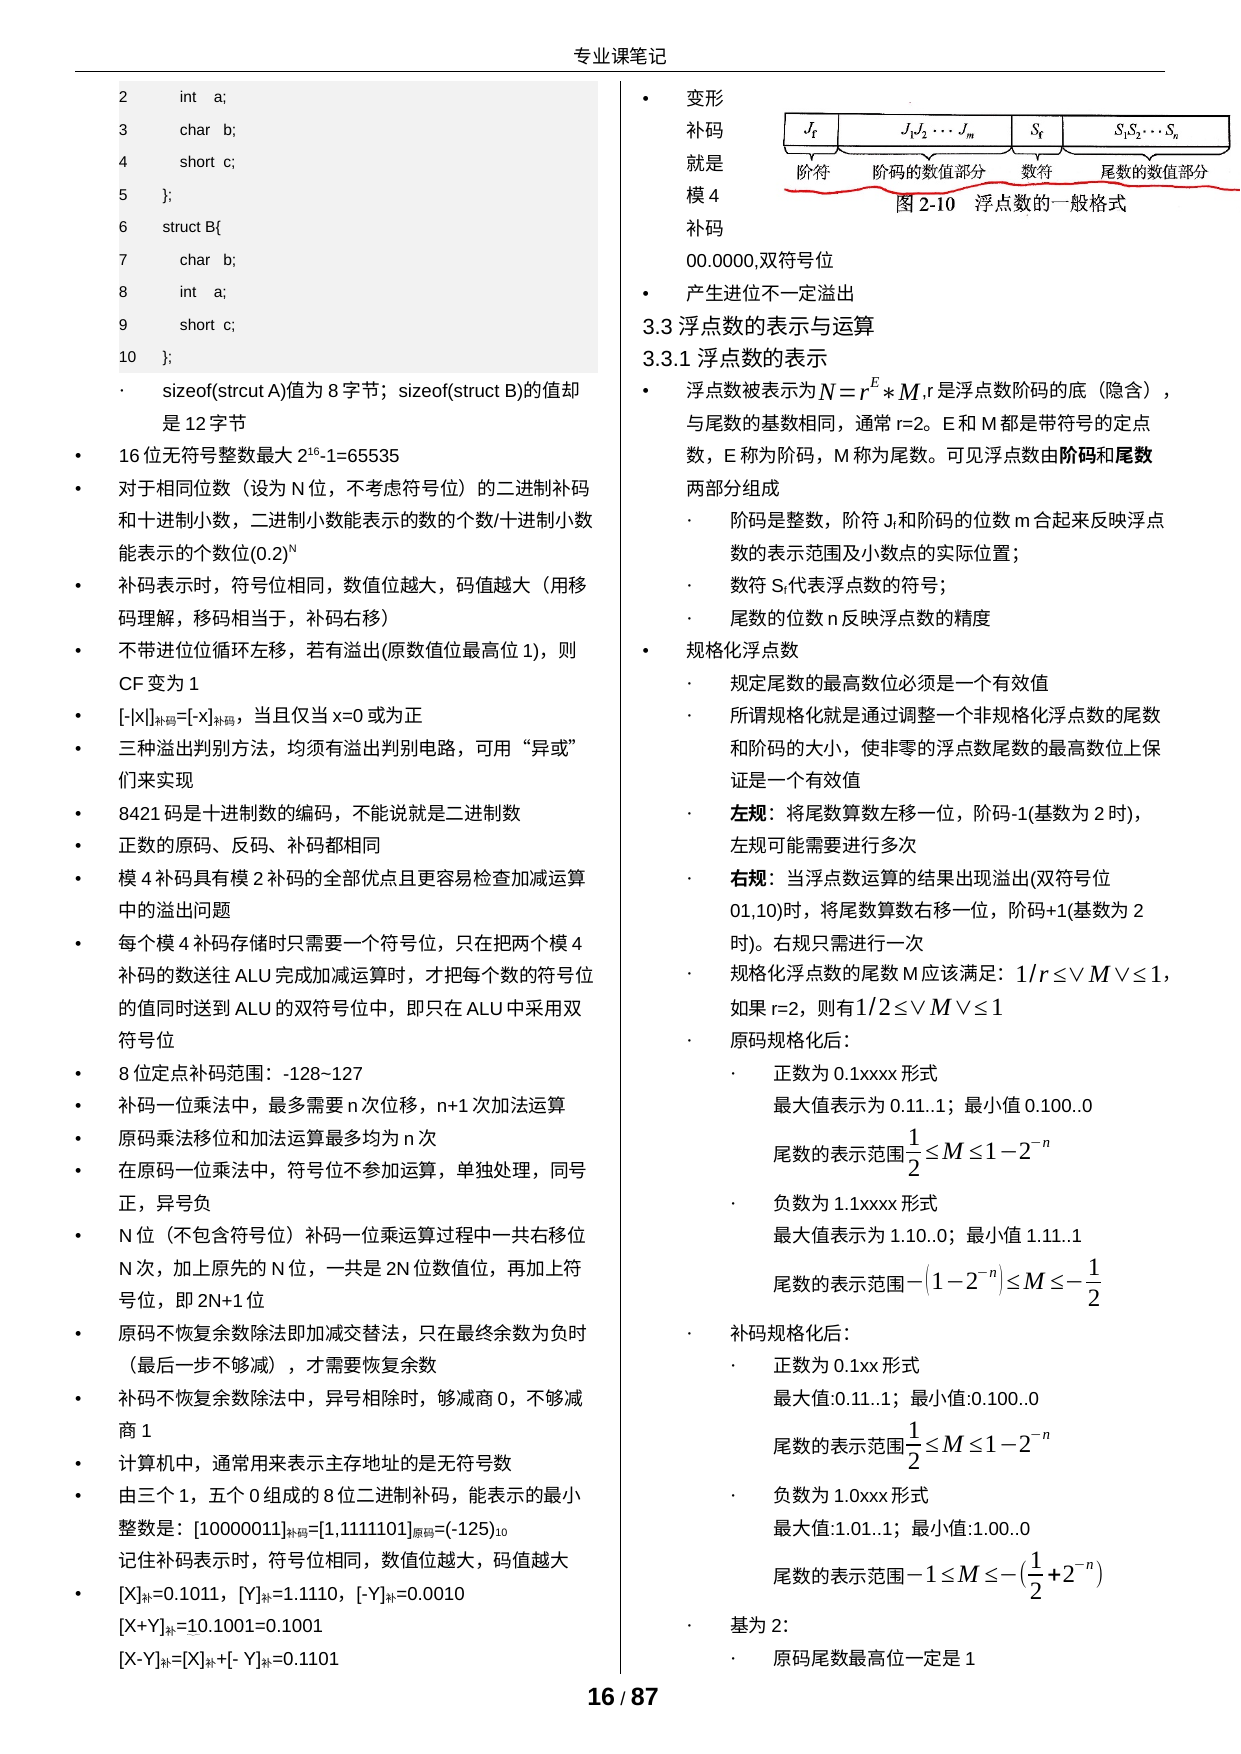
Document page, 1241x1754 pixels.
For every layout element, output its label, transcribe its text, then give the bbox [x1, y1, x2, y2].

text 原码乘法移位和加法运算最多均为n次 [75, 1121, 598, 1153]
text 在原码一位乘法中，符号位不参加运算，单独处理，同号正，异号负 [75, 1153, 598, 1218]
list sizeof(strcut A)值为8字节；sizeof(struct B)的值却是12字节 [119, 373, 598, 438]
list 原码尾数最高位一定是1 [730, 1641, 1165, 1673]
list 规格化浮点数的尾数M应该满足：，如果r=2，则有 [686, 958, 1165, 1023]
list 左规：将尾数算数左移一位，阶码-1(基数为2时)，左规可能需要进行多次 [686, 796, 1165, 861]
text 模4补码具有模2补码的全部优点且更容易检查加减运算中的溢出问题 [75, 861, 598, 926]
list 阶码是整数，阶符Jf和阶码的位数m合起来反映浮点数的表示范围及小数点的实际位置； [686, 503, 1165, 568]
text N位（不包含符号位）补码一位乘运算过程中一共右移位N次，加上原先的N位，一共是2N位数值位，再加上符号位，即2N+1位 [75, 1218, 598, 1316]
list 右规：当浮点数运算的结果出现溢出(双符号位01,10)时，将尾数算数右移一位，阶码+1(基数为2时)。右规只需进行一次 [686, 861, 1165, 958]
text 浮点数被表示为,r是浮点数阶码的底（隐含），与尾数的基数相同，通常r=2。E和M都是带符号的定点数，E称为阶码，M称为尾数。可见浮点数由阶码和尾数两部分组成 [642, 373, 1165, 503]
list 规定尾数的最高数位必须是一个有效值 [686, 666, 1165, 698]
text 规格化浮点数 [642, 633, 1165, 666]
list 正数为0.1xx形式 最大值:0.11..1；最小值:0.100..0 尾数的表示范围 [730, 1348, 1165, 1478]
list 补码规格化后： [686, 1316, 1165, 1348]
text 每个模4补码存储时只需要一个符号位，只在把两个模4补码的数送往ALU完成加减运算时，才把每个数的符号位的值同时送到ALU的双符号位中，即只在ALU中采用双符号位 [75, 926, 598, 1056]
list 数符Sf代表浮点数的符号； [686, 568, 1165, 601]
text 原码不恢复余数除法即加减交替法，只在最终余数为负时（最后一步不够减），才需要恢复余数 [75, 1316, 598, 1381]
picture [765, 102, 1240, 223]
text char b; [119, 243, 598, 276]
text 三种溢出判别方法，均须有溢出判别电路，可用“异或”们来实现 [75, 731, 598, 796]
text }; [119, 341, 598, 373]
text 对于相同位数（设为N位，不考虑符号位）的二进制补码和十进制小数，二进制小数能表示的数的个数/十进制小数能表示的个数位(0.2)N [75, 471, 598, 568]
list 尾数的位数n反映浮点数的精度 [686, 601, 1165, 633]
text 8位定点补码范围：-128~127 [75, 1056, 598, 1088]
text 由三个1，五个0组成的8位二进制补码，能表示的最小整数是：[10000011]补码=[1,1111101]原码=(-125)10 记住补码表示时，符号位相同，数值位越大，码值越大 [75, 1478, 598, 1576]
text }; [119, 178, 598, 211]
text struct B{ [119, 211, 598, 243]
text 补码一位乘法中，最多需要n次位移，n+1次加法运算 [75, 1088, 598, 1121]
text int a; [119, 276, 598, 308]
text 计算机中，通常用来表示主存地址的是无符号数 [75, 1446, 598, 1478]
text 16位无符号整数最大216-1=65535 [75, 438, 598, 471]
text 产生进位不一定溢出 [642, 276, 1165, 308]
text 8421码是十进制数的编码，不能说就是二进制数 [75, 796, 598, 828]
text short c; [119, 146, 598, 178]
list 所谓规格化就是通过调整一个非规格化浮点数的尾数和阶码的大小，使非零的浮点数尾数的最高数位上保证是一个有效值 [686, 698, 1165, 796]
list 正数为0.1xxxx形式 最大值表示为0.11..1；最小值0.100..0 尾数的表示范围 [730, 1056, 1165, 1186]
list 原码规格化后： [686, 1023, 1165, 1056]
text 不带进位位循环左移，若有溢出(原数值位最高位1)，则CF变为1 [75, 633, 598, 698]
text char b; [119, 113, 598, 146]
list 基为2： [686, 1608, 1165, 1641]
text 补码表示时，符号位相同，数值位越大，码值越大（用移码理解，移码相当于，补码右移） [75, 568, 598, 633]
text int a; [119, 81, 598, 113]
subtitle 浮点数的表示 [642, 341, 1165, 373]
list 负数为1.1xxxx形式 最大值表示为1.10..0；最小值1.11..1 尾数的表示范围 [730, 1186, 1165, 1316]
text short c; [119, 308, 598, 341]
text 补码不恢复余数除法中，异号相除时，够减商0，不够减商1 [75, 1381, 598, 1446]
subtitle 浮点数的表示与运算 [642, 308, 1165, 341]
list 负数为1.0xxx形式 最大值:1.01..1；最小值:1.00..0 尾数的表示范围 [730, 1478, 1165, 1608]
text [-|x|]补码=[-x]补码，当且仅当x=0或为正 [75, 698, 598, 731]
text 正数的原码、反码、补码都相同 [75, 828, 598, 861]
text [X]补=0.1011，[Y]补=1.1110，[-Y]补=0.0010 [X+Y]补=10.1001=0.1001 [X-Y]补=[X]补+[- Y]补=0.1101 [75, 1576, 598, 1673]
